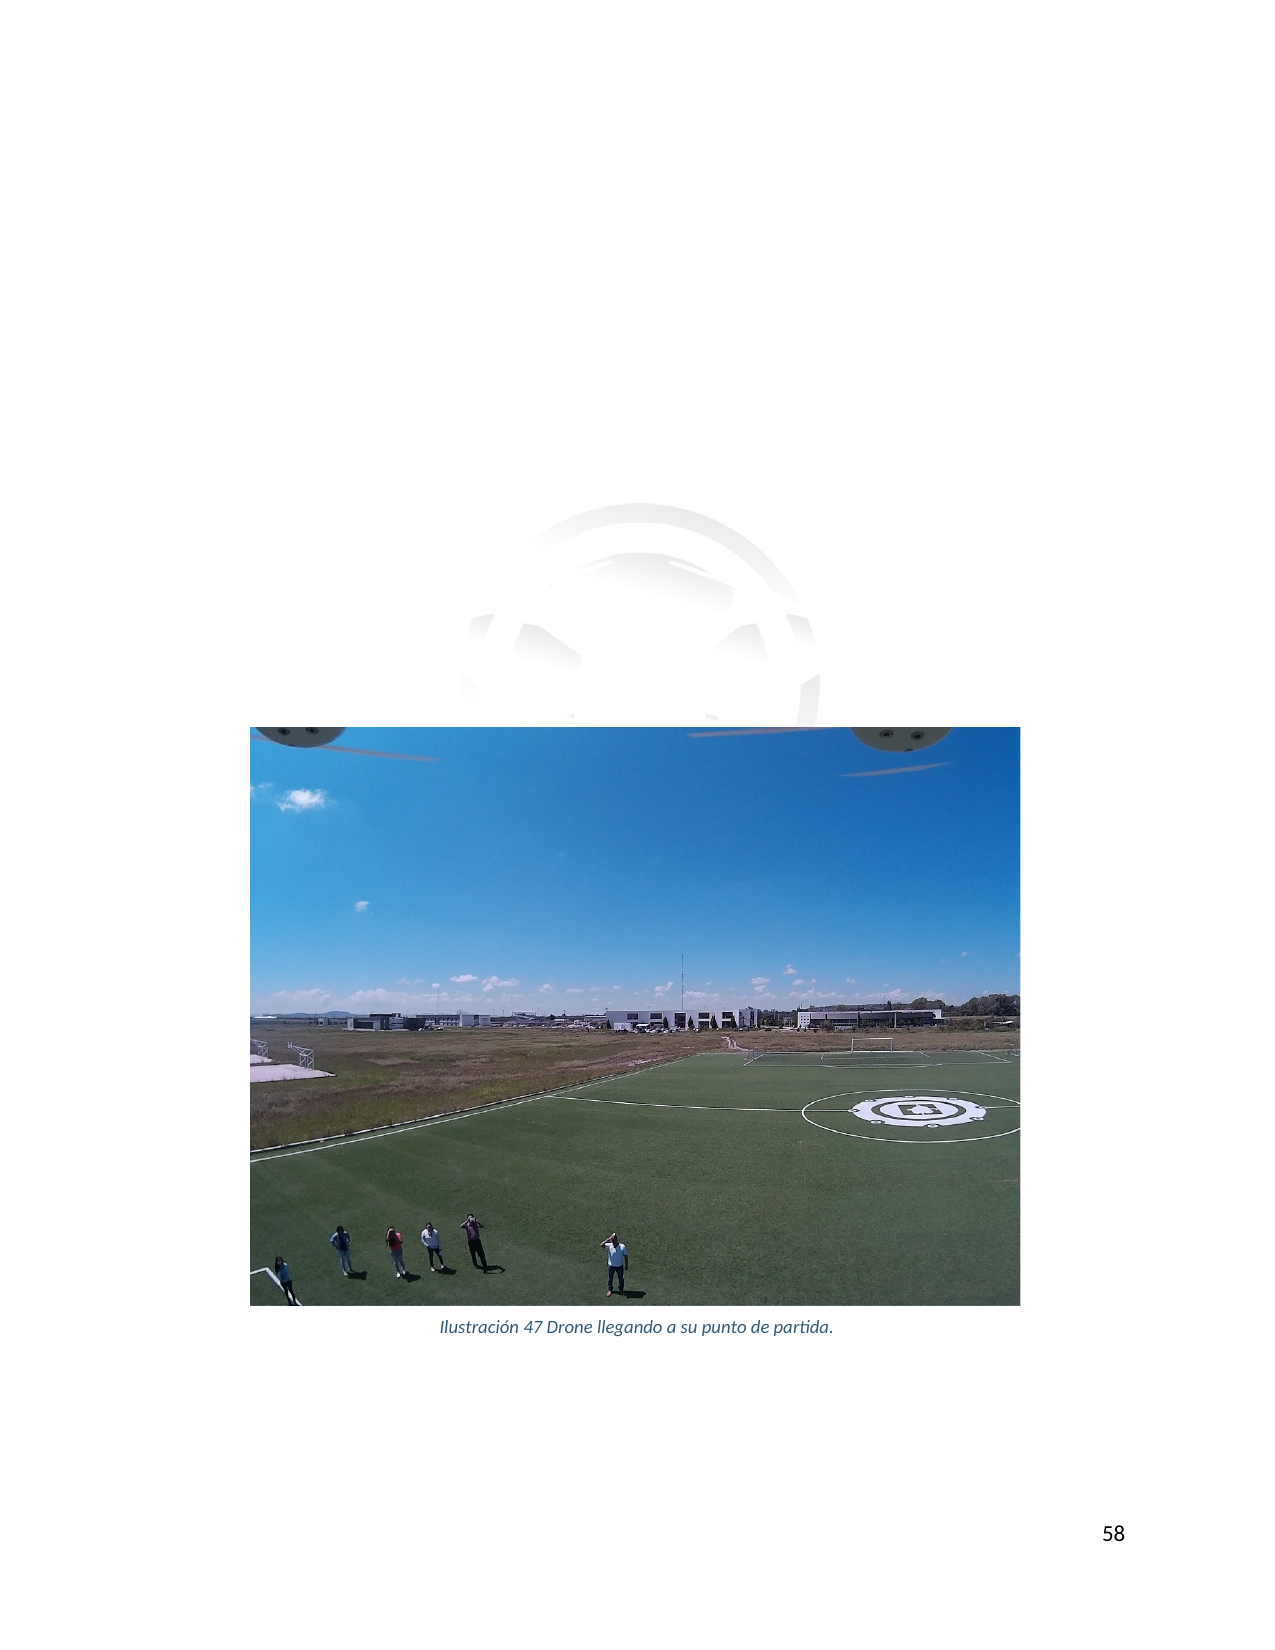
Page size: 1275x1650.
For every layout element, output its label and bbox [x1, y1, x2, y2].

picture [250, 727, 1022, 1306]
